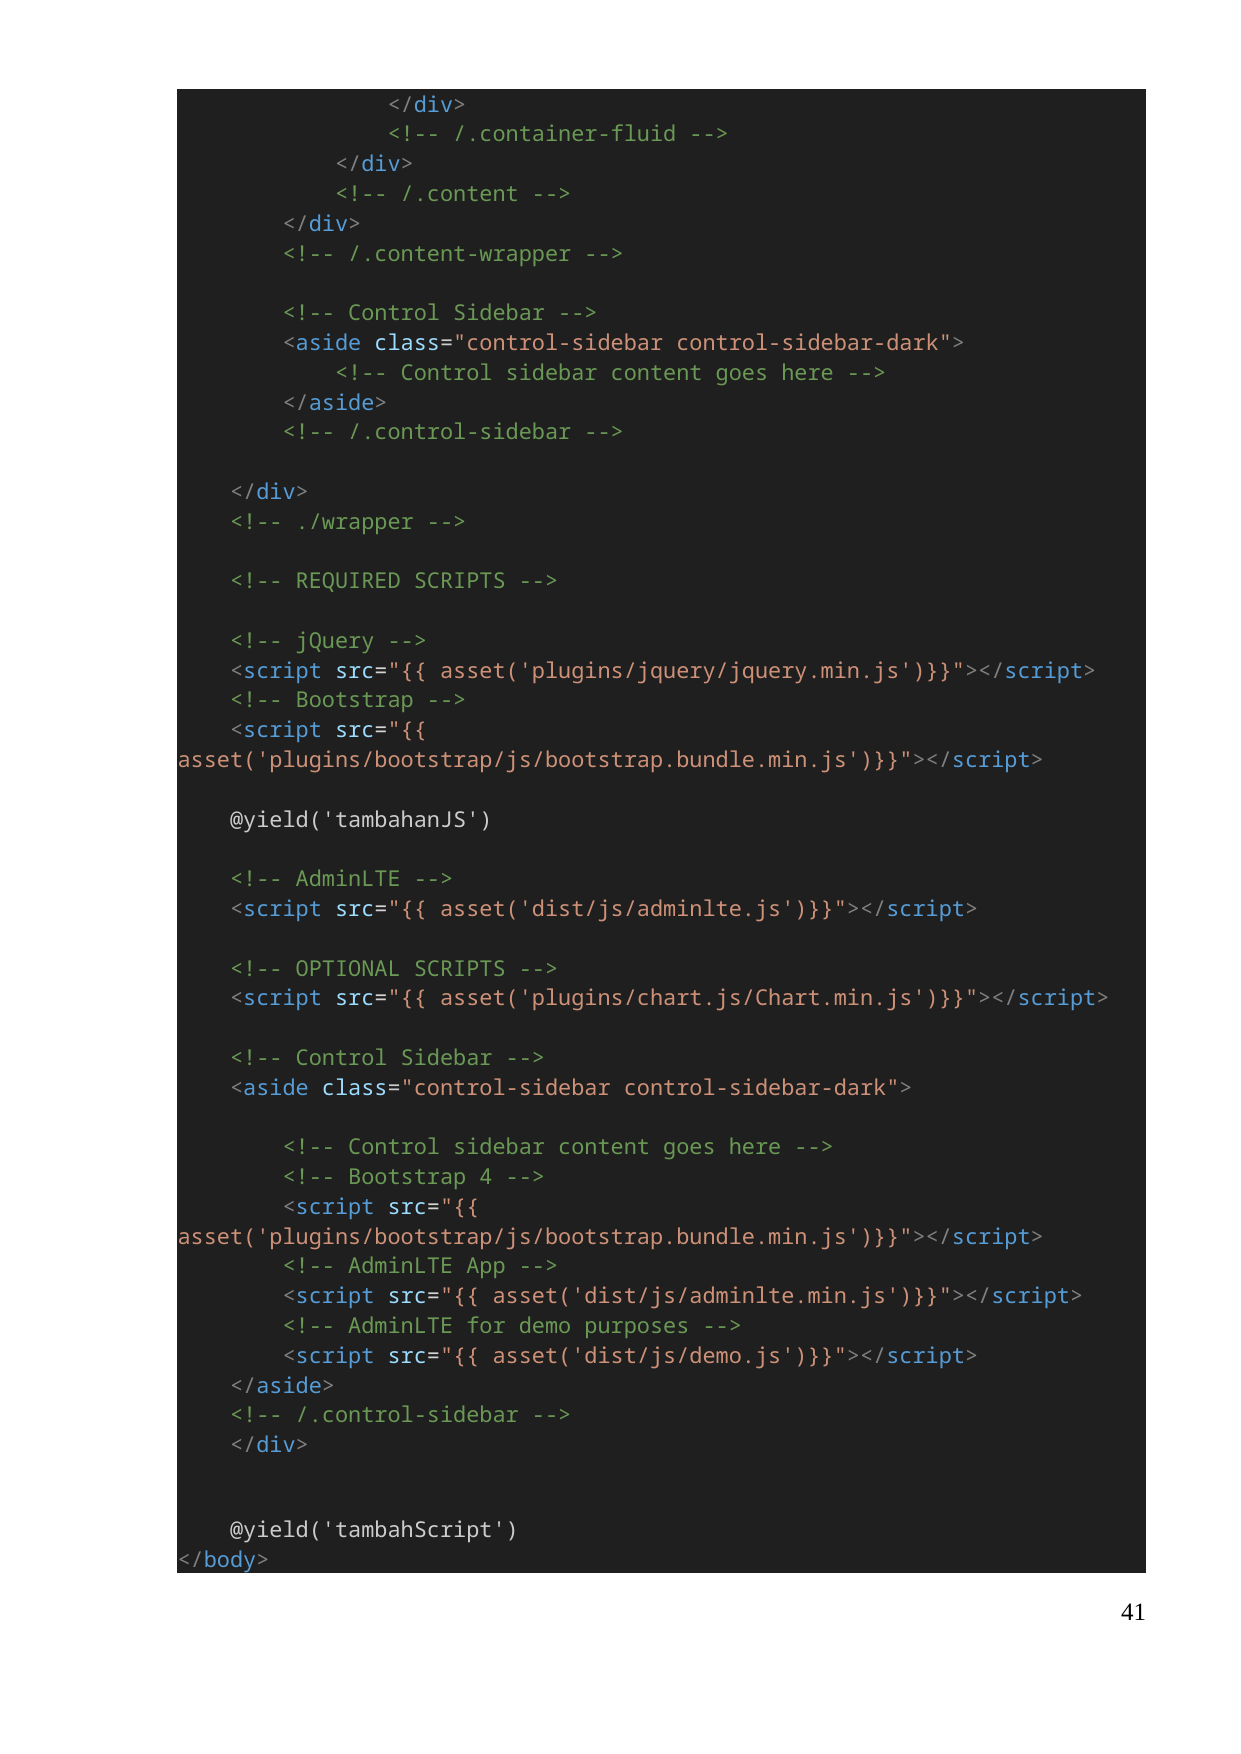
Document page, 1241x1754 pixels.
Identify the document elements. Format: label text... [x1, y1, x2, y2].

text <!-- Bootstrap 4 --> [177, 1161, 1146, 1191]
text <!-- AdminLTE App --> [177, 1251, 1146, 1280]
text <script src="{{ asset('plugins/bootstrap/js/bootstrap.bundle.min.js')}}"></script> [177, 714, 1146, 774]
text <script src="{{ asset('plugins/bootstrap/js/bootstrap.bundle.min.js')}}"></script> [177, 1191, 1146, 1251]
text <!-- Control sidebar content goes here --> [177, 1131, 1146, 1161]
text <!-- /.container-fluid --> [177, 118, 1146, 148]
text </div> [177, 89, 1146, 118]
text @yield('tambahScript') [177, 1514, 1146, 1544]
text <script src="{{ asset('dist/js/demo.js')}}"></script> [177, 1340, 1146, 1370]
text <script src="{{ asset('plugins/chart.js/Chart.min.js')}}"></script> [177, 982, 1146, 1012]
text <!-- /.content --> [177, 178, 1146, 208]
text <!-- REQUIRED SCRIPTS --> [177, 565, 1146, 595]
text <!-- Bootstrap --> [177, 684, 1146, 714]
text </div> [177, 208, 1146, 238]
text @yield('tambahanJS') [177, 804, 1146, 833]
text </aside> [177, 387, 1146, 416]
text </div> [177, 1429, 1146, 1459]
text <!-- jQuery --> [177, 625, 1146, 655]
text <!-- Control Sidebar --> [177, 1042, 1146, 1072]
text <script src="{{ asset('plugins/jquery/jquery.min.js')}}"></script> [177, 655, 1146, 684]
text <!-- Control Sidebar --> [177, 297, 1146, 327]
text <!-- AdminLTE --> [177, 863, 1146, 893]
text <!-- /.control-sidebar --> [177, 1399, 1146, 1429]
text <!-- AdminLTE for demo purposes --> [177, 1310, 1146, 1340]
text <!-- OPTIONAL SCRIPTS --> [177, 953, 1146, 982]
text </body> [177, 1544, 1146, 1573]
text </div> [177, 148, 1146, 178]
text <aside class="control-sidebar control-sidebar-dark"> [177, 1072, 1146, 1102]
text </aside> [177, 1370, 1146, 1399]
text <!-- /.control-sidebar --> [177, 416, 1146, 446]
text <!-- /.content-wrapper --> [177, 238, 1146, 267]
text <!-- ./wrapper --> [177, 506, 1146, 536]
text <!-- Control sidebar content goes here --> [177, 357, 1146, 387]
text </div> [177, 476, 1146, 506]
text <script src="{{ asset('dist/js/adminlte.min.js')}}"></script> [177, 1280, 1146, 1310]
text <script src="{{ asset('dist/js/adminlte.js')}}"></script> [177, 893, 1146, 923]
text <aside class="control-sidebar control-sidebar-dark"> [177, 327, 1146, 357]
